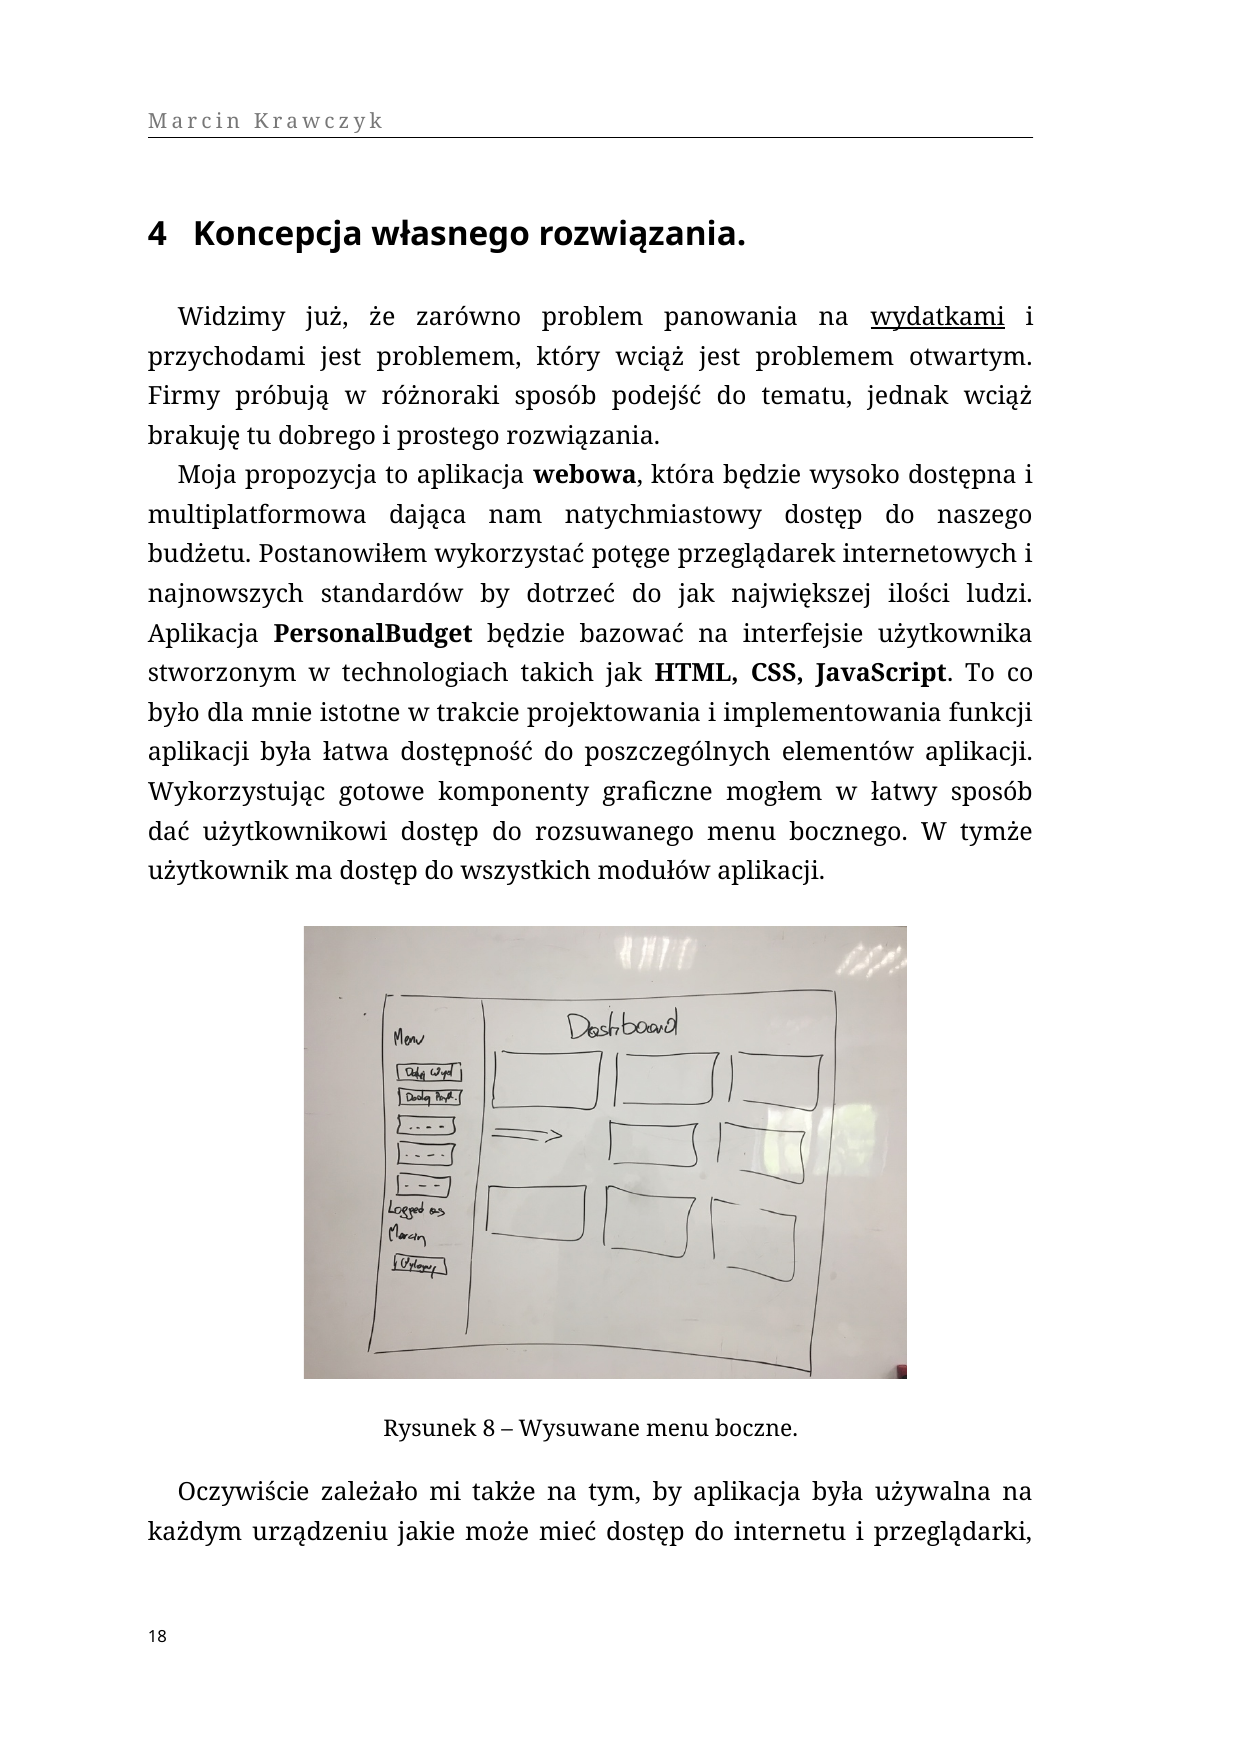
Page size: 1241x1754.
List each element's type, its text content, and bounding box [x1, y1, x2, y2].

text Moja propozycja to aplikacja webowa, która będzie wysoko dostępna i multiplatformowa dająca nam natychmiastowy dostęp do naszego budżetu. Postanowiłem wykorzystać potęge przeglądarek internetowych i najnowszych standardów by dotrzeć do jak największej ilości ludzi. Aplikacja PersonalBudget będzie bazować na interfejsie użytkownika stworzonym w technologiach takich jak HTML, CSS, JavaScript. To co było dla mnie istotne w trakcie projektowania i implementowania funkcji aplikacji była łatwa dostępność do poszczególnych elementów aplikacji. Wykorzystując gotowe komponenty graficzne mogłem w łatwy sposób dać użytkownikowi dostęp do rozsuwanego menu bocznego. W tymże użytkownik ma dostęp do wszystkich modułów aplikacji. [148, 451, 1033, 887]
subtitle Koncepcja własnego rozwiązania. [148, 210, 1033, 256]
text Rysunek 8 – Wysuwane menu boczne. [148, 1404, 1033, 1443]
picture [303, 926, 907, 1379]
text Widzimy już, że zarówno problem panowania na wydatkami i przychodami jest problemem, który wciąż jest problemem otwartym. Firmy próbują w różnoraki sposób podejść do tematu, jednak wciąż brakuję tu dobrego i prostego rozwiązania. [148, 293, 1033, 451]
